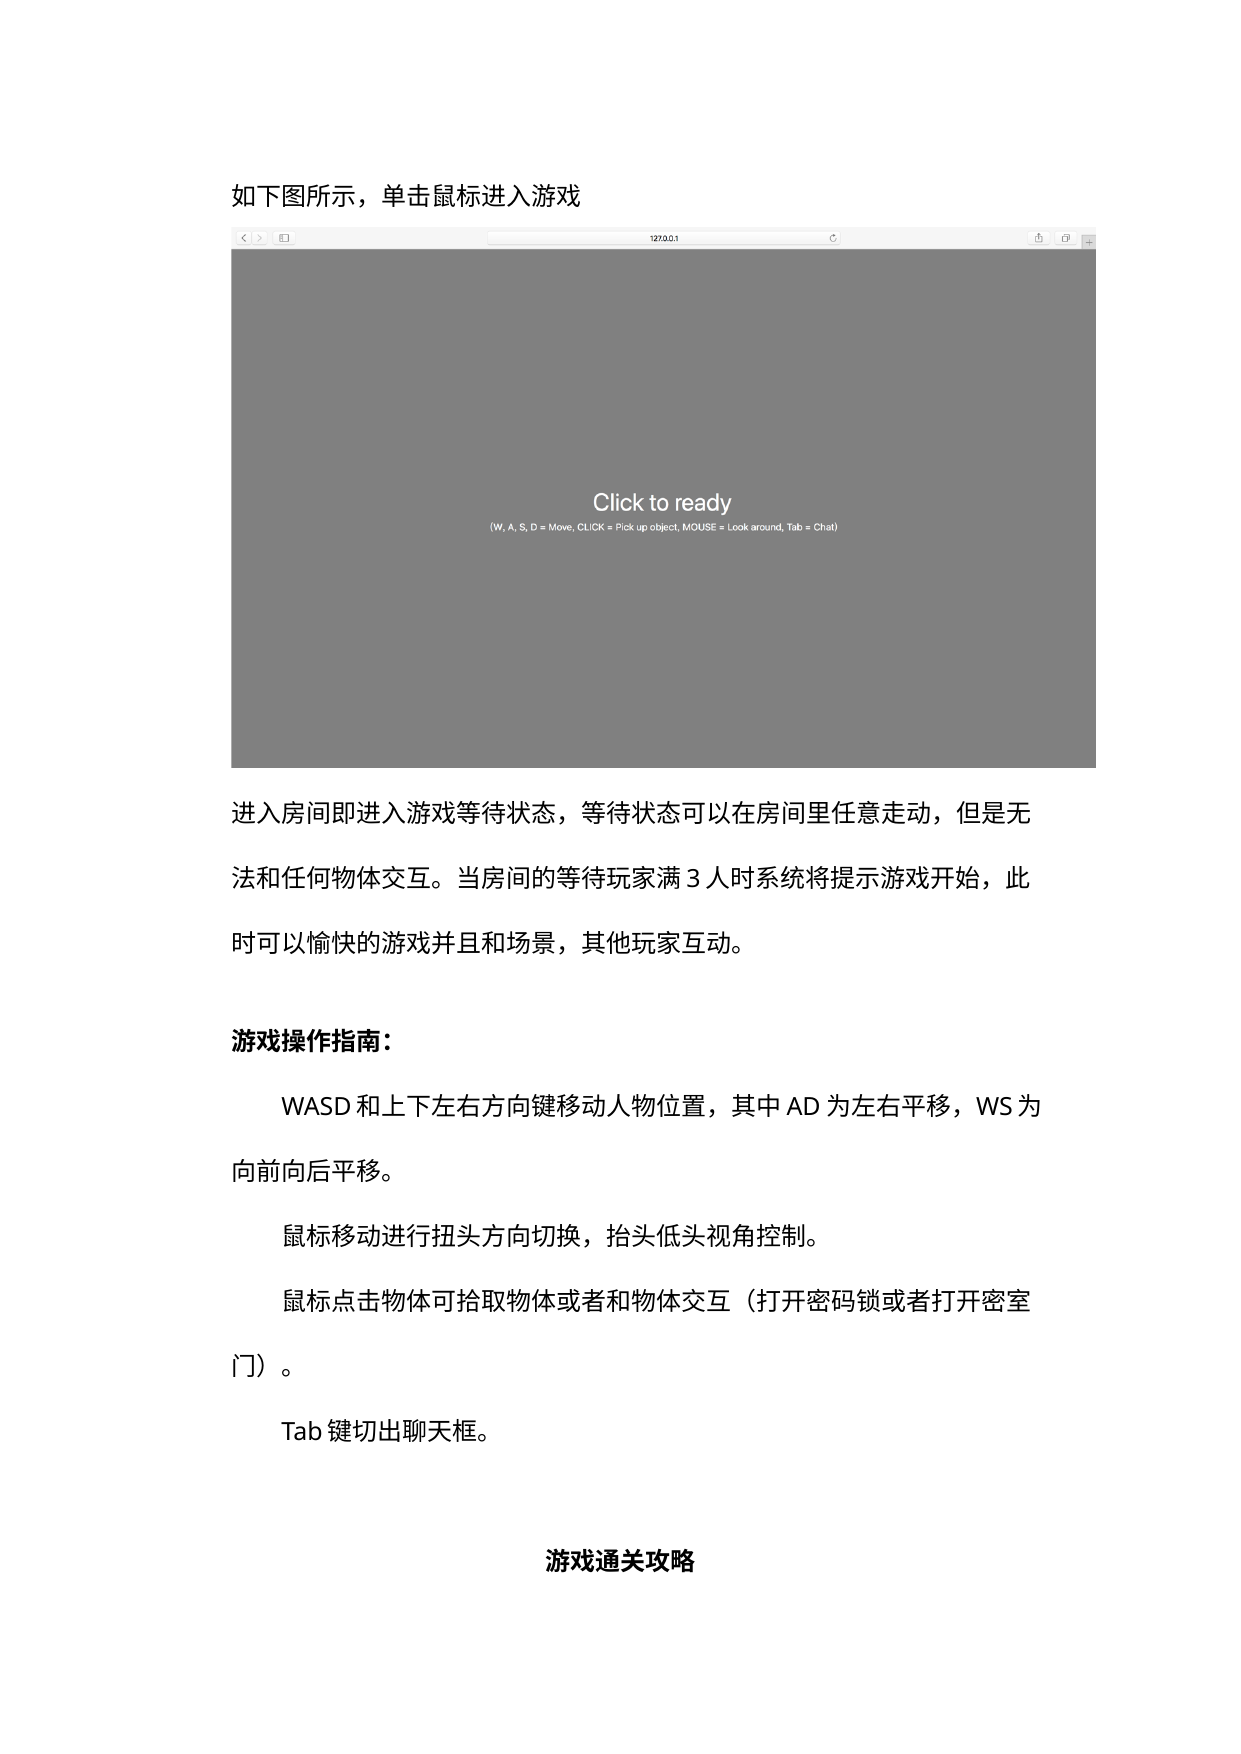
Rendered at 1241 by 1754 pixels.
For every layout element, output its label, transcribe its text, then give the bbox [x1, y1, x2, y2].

list 如下图所示，单击鼠标进入游戏 [231, 162, 1053, 227]
list 鼠标点击物体可拾取物体或者和物体交互（打开密码锁或者打开密室门）。 [231, 1267, 1053, 1397]
list 鼠标移动进行扭头方向切换，抬头低头视角控制。 [231, 1202, 1053, 1267]
list 进入房间即进入游戏等待状态，等待状态可以在房间里任意走动，但是无法和任何物体交互。当房间的等待玩家满3人时系统将提示游戏开始，此时可以愉快的游戏并且和场景，其他玩家互动。 [231, 779, 1053, 974]
text 游戏通关攻略 [187, 1527, 1053, 1592]
picture [231, 227, 1096, 768]
list WASD和上下左右方向键移动人物位置，其中AD为左右平移，WS为向前向后平移。 [231, 1072, 1053, 1202]
list Tab键切出聊天框。 [231, 1397, 1053, 1462]
list 游戏操作指南： [231, 1007, 1053, 1072]
